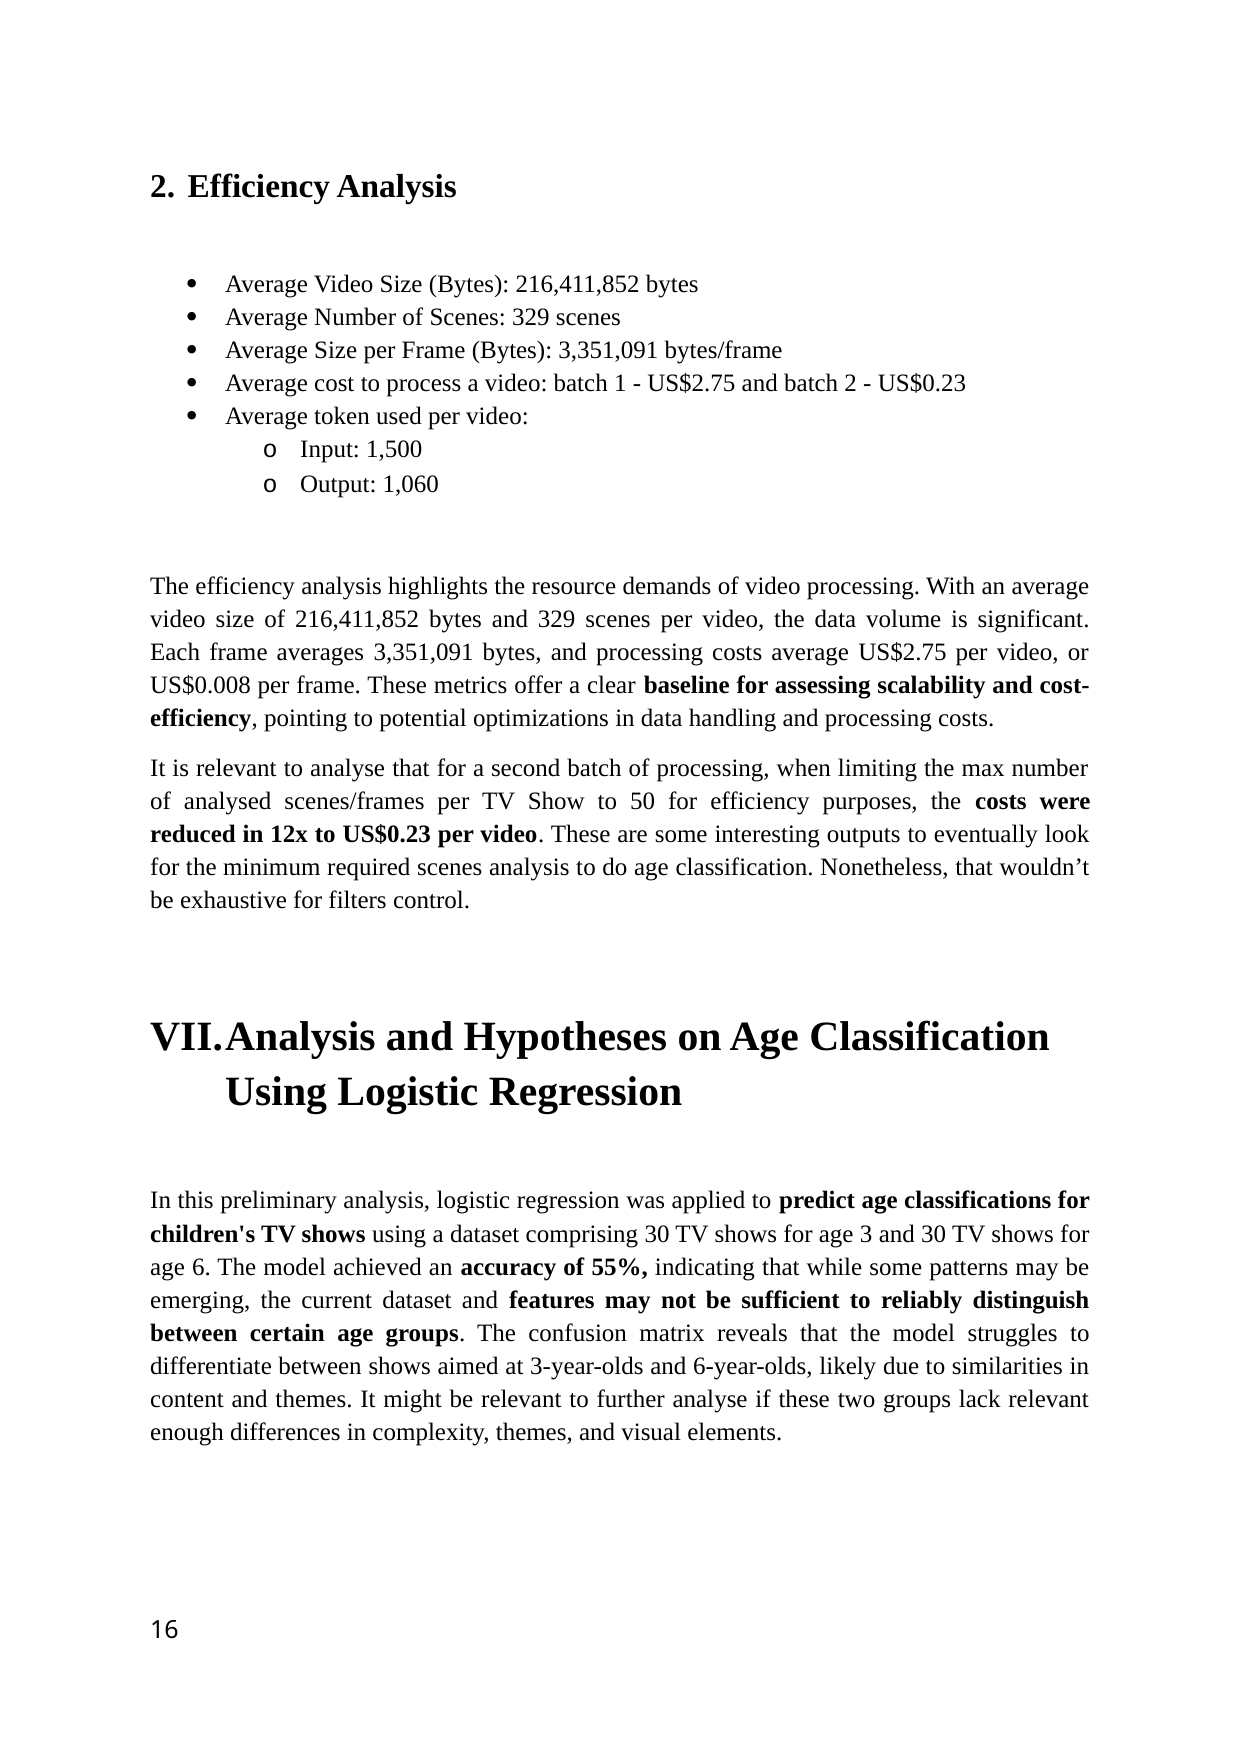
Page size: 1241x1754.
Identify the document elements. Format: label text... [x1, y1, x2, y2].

list Average cost to process a video: batch 1 - US$2.75 and batch 2 - US$0.23 [187, 368, 1090, 397]
text In this preliminary analysis, logistic regression was applied to predict age classifications for children's TV shows using a dataset comprising 30 TV shows for age 3 and 30 TV shows for age 6. The model achieved an accuracy of 55%, indicating that while some patterns may be emerging, the current dataset and features may not be sufficient to reliably distinguish between certain age groups. The confusion matrix reveals that the model struggles to differentiate between shows aimed at 3-year-olds and 6-year-olds, likely due to similarities in content and themes. It might be relevant to further analyse if these two groups lack relevant enough differences in complexity, themes, and visual elements. [150, 1186, 1090, 1446]
list Average token used per video: [187, 401, 1090, 429]
subtitle Efficiency Analysis [150, 167, 1090, 205]
text It is relevant to analyse that for a second batch of processing, when limiting the max number of analysed scenes/frames per TV Show to 50 for efficiency purposes, the costs were reduced in 12x to US$0.23 per video. These are some interesting outputs to eventually look for the minimum required scenes analysis to do age classification. Nonetheless, that wouldn’t be exhaustive for filters control. [150, 753, 1090, 914]
subtitle Analysis and Hypotheses on Age Classification Using Logistic Regression [150, 1011, 1090, 1114]
text The efficiency analysis highlights the resource demands of video processing. With an average video size of 216,411,852 bytes and 329 scenes per video, the data volume is significant. Each frame averages 3,351,091 bytes, and processing costs average US$2.75 per video, or US$0.008 per frame. These metrics offer a clear baseline for assessing scalability and cost-efficiency, pointing to potential optimizations in data handling and processing costs. [150, 571, 1090, 732]
list Input: 1,500 [262, 434, 1090, 465]
list Average Video Size (Bytes): 216,411,852 bytes [187, 269, 1090, 297]
list Average Size per Frame (Bytes): 3,351,091 bytes/frame [187, 335, 1090, 363]
list Average Number of Scenes: 329 scenes [187, 302, 1090, 331]
list Output: 1,060 [262, 469, 1090, 500]
